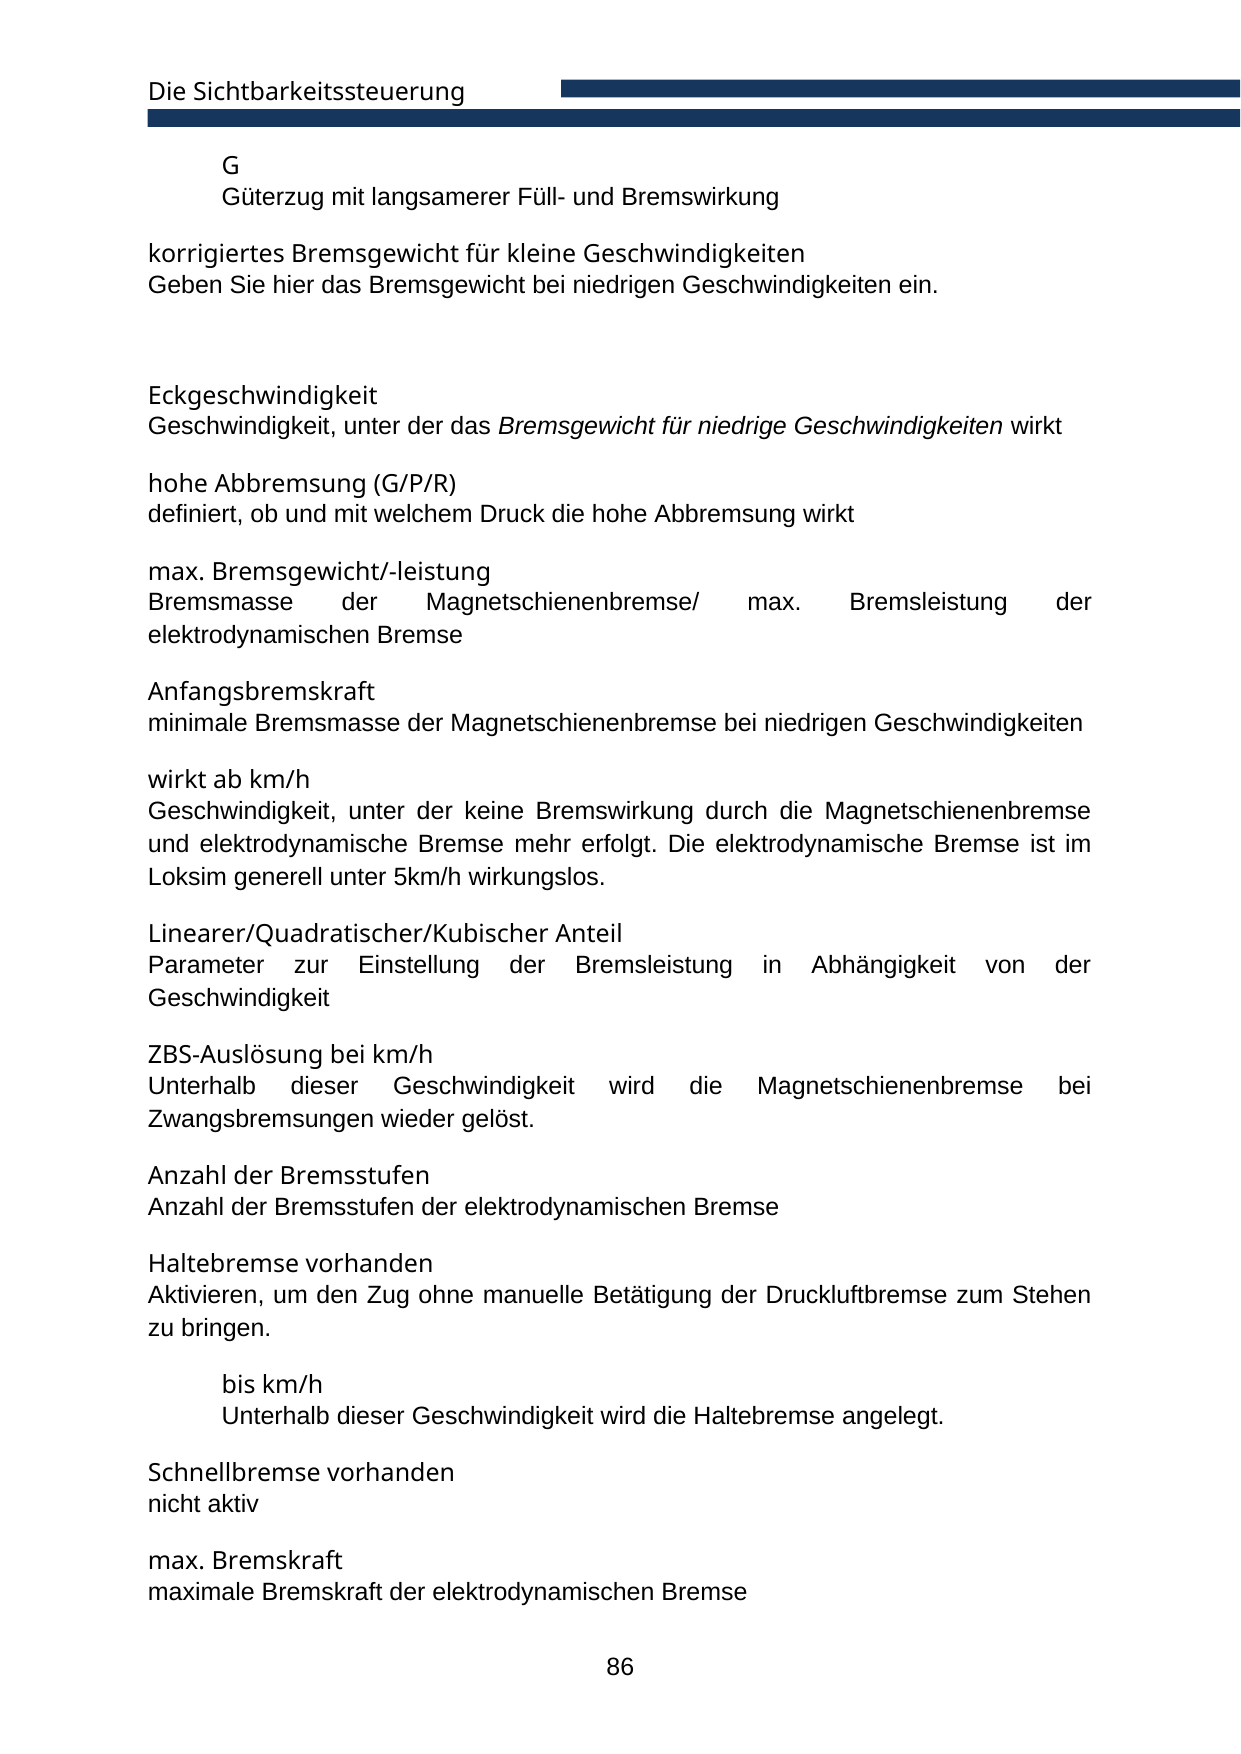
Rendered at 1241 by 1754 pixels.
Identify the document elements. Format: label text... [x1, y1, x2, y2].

text definiert, ob und mit welchem Druck die hohe Abbremsung wirkt [148, 499, 1093, 528]
text wirkt ab km/h [148, 762, 1093, 796]
text max. Bremskraft [148, 1542, 1093, 1577]
text Linearer/Quadratischer/Kubischer Anteil [148, 916, 1093, 950]
text Anfangsbremskraft [148, 674, 1093, 708]
text maximale Bremskraft der elektrodynamischen Bremse [148, 1577, 1093, 1605]
text korrigiertes Bremsgewicht für kleine Geschwindigkeiten [148, 236, 1093, 269]
text Geschwindigkeit, unter der das Bremsgewicht für niedrige Geschwindigkeiten wirkt [148, 411, 1093, 440]
text Geschwindigkeit, unter der keine Bremswirkung durch die Magnetschienenbremse und elektrodynamische Bremse mehr erfolgt. Die elektrodynamische Bremse ist im Loksim generell unter 5km/h wirkungslos. [148, 796, 1093, 891]
text Bremsmasse der Magnetschienenbremse/ max. Bremsleistung der elektrodynamischen Bremse [148, 587, 1093, 649]
text Parameter zur Einstellung der Bremsleistung in Abhängigkeit von der Geschwindigkeit [148, 950, 1093, 1012]
text Unterhalb dieser Geschwindigkeit wird die Haltebremse angelegt. [148, 1401, 1093, 1429]
text Schnellbremse vorhanden [148, 1454, 1093, 1489]
text G [148, 148, 1093, 182]
text hohe Abbremsung (G/P/R) [148, 465, 1093, 499]
text Güterzug mit langsamerer Füll- und Bremswirkung [148, 182, 1093, 210]
text nicht aktiv [148, 1489, 1093, 1517]
text Unterhalb dieser Geschwindigkeit wird die Magnetschienenbremse bei Zwangsbremsungen wieder gelöst. [148, 1071, 1093, 1133]
text Haltebremse vorhanden [148, 1246, 1093, 1280]
text Anzahl der Bremsstufen [148, 1158, 1093, 1192]
text bis km/h [148, 1367, 1093, 1401]
text ZBS-Auslösung bei km/h [148, 1037, 1093, 1071]
text minimale Bremsmasse der Magnetschienenbremse bei niedrigen Geschwindigkeiten [148, 708, 1093, 737]
text Geben Sie hier das Bremsgewicht bei niedrigen Geschwindigkeiten ein. [148, 269, 1093, 298]
text Eckgeschwindigkeit [148, 377, 1093, 411]
text Anzahl der Bremsstufen der elektrodynamischen Bremse [148, 1192, 1093, 1221]
text max. Bremsgewicht/-leistung [148, 553, 1093, 587]
text Aktivieren, um den Zug ohne manuelle Betätigung der Druckluftbremse zum Stehen zu bringen. [148, 1280, 1093, 1342]
